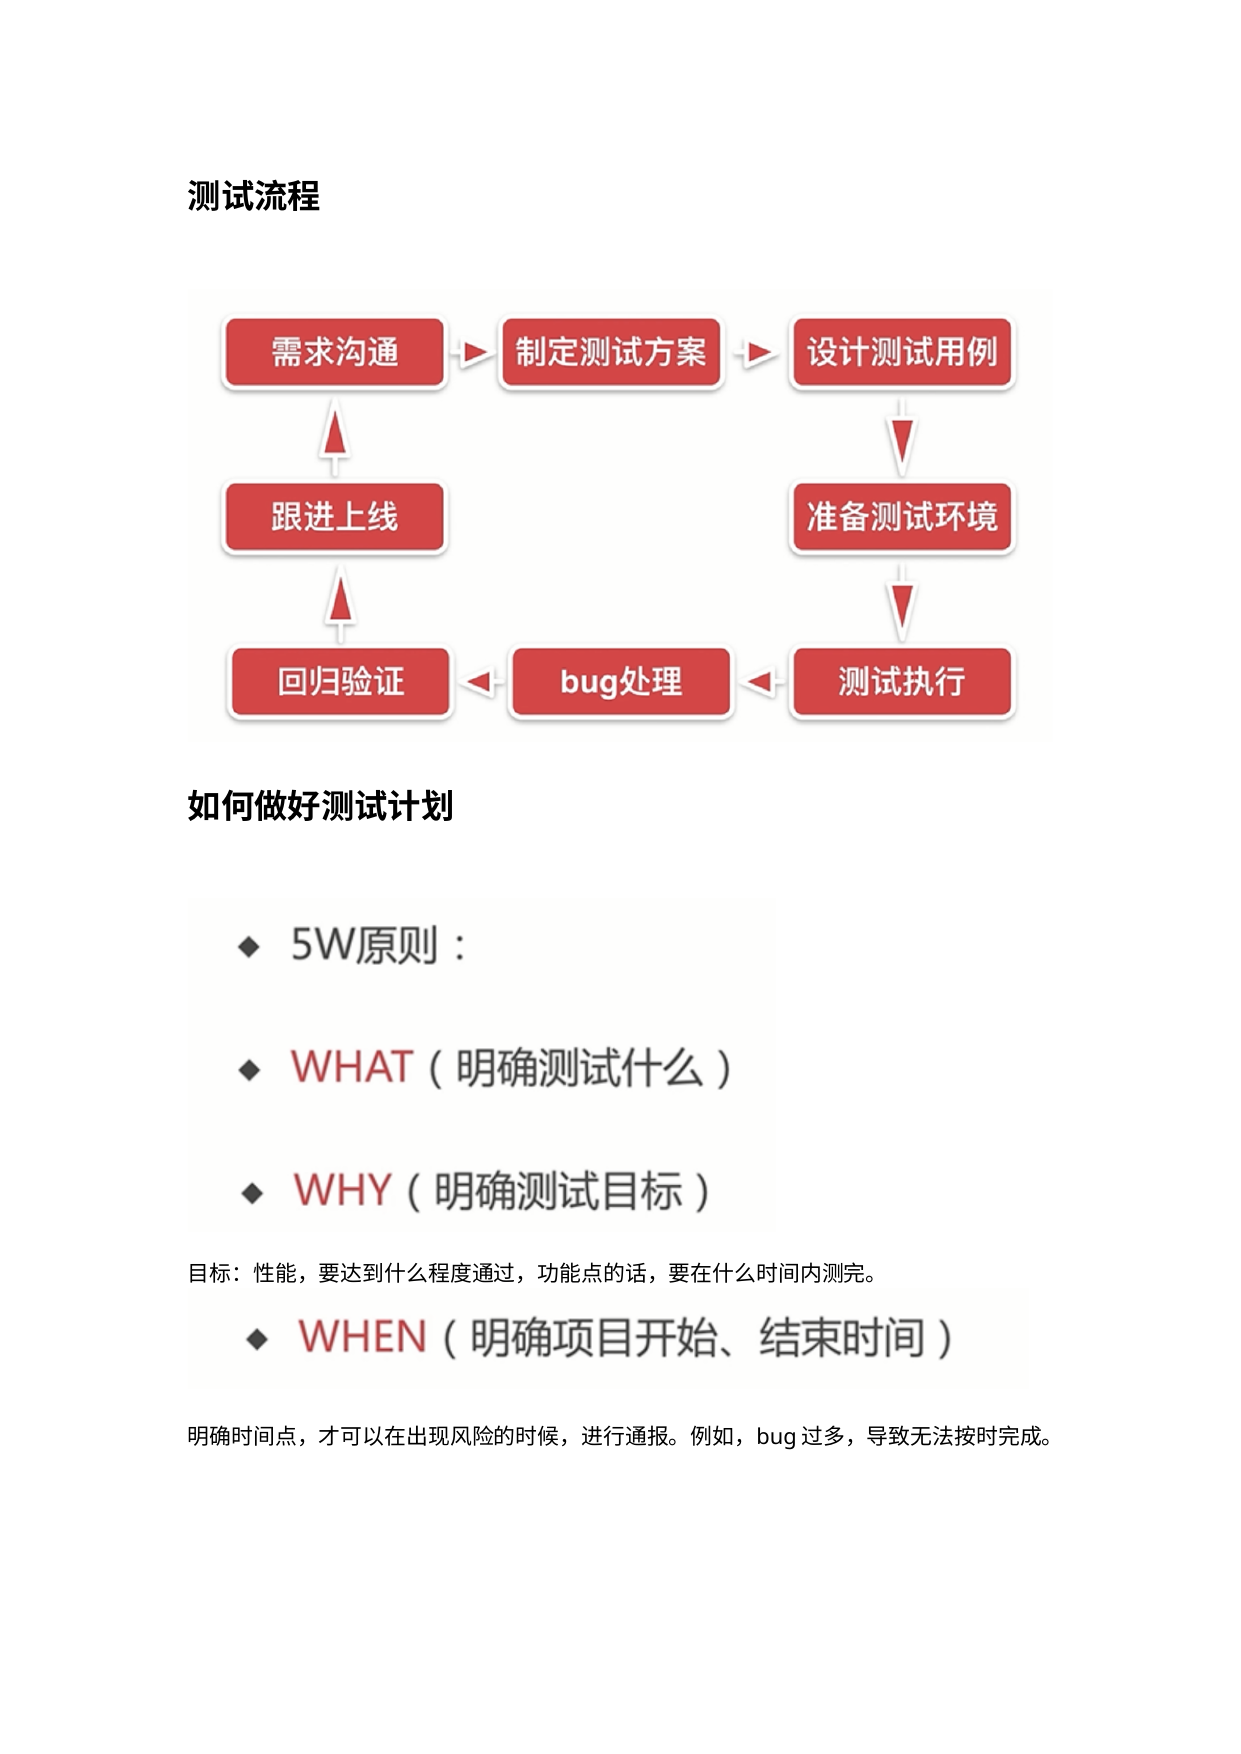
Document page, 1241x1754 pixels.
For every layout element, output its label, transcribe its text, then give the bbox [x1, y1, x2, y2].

picture [187, 289, 1053, 742]
text 明确时间点，才可以在出现风险的时候，进行通报。例如，bug过多，导致无法按时完成。 [187, 1418, 1053, 1451]
subtitle 测试流程 [187, 162, 1053, 227]
subtitle 如何做好测试计划 [187, 771, 1053, 836]
text 目标：性能，要达到什么程度通过，功能点的话，要在什么时间内测完。 [187, 1256, 1053, 1288]
picture [187, 1288, 1030, 1389]
picture [187, 898, 777, 1232]
